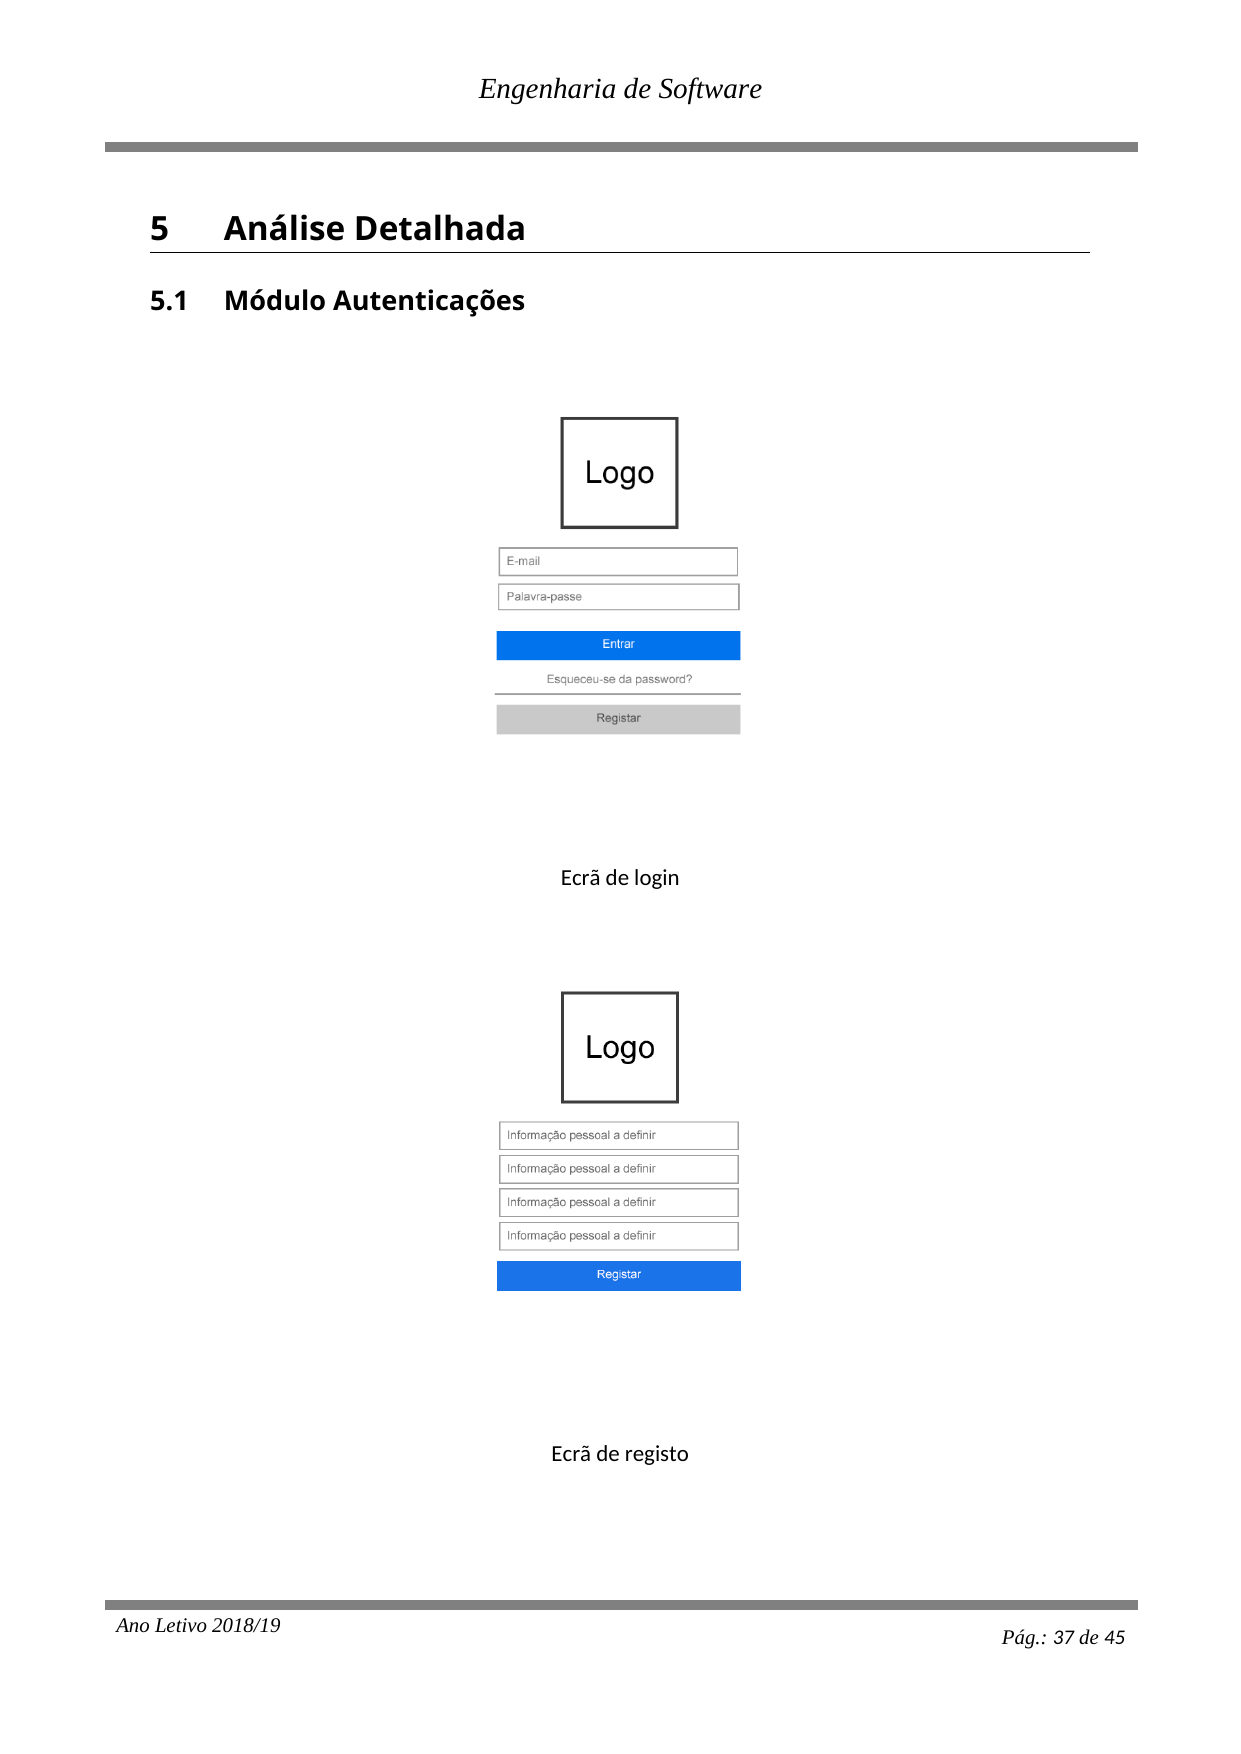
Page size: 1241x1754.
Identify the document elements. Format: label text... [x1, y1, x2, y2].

picture [151, 909, 1090, 1421]
text Ecrã de login [150, 863, 1090, 891]
text Ecrã de registo [150, 1439, 1090, 1467]
subtitle 5.1 Módulo Autenticações [150, 282, 1090, 318]
picture [150, 333, 1089, 845]
subtitle 5 Análise Detalhada [150, 205, 1090, 252]
